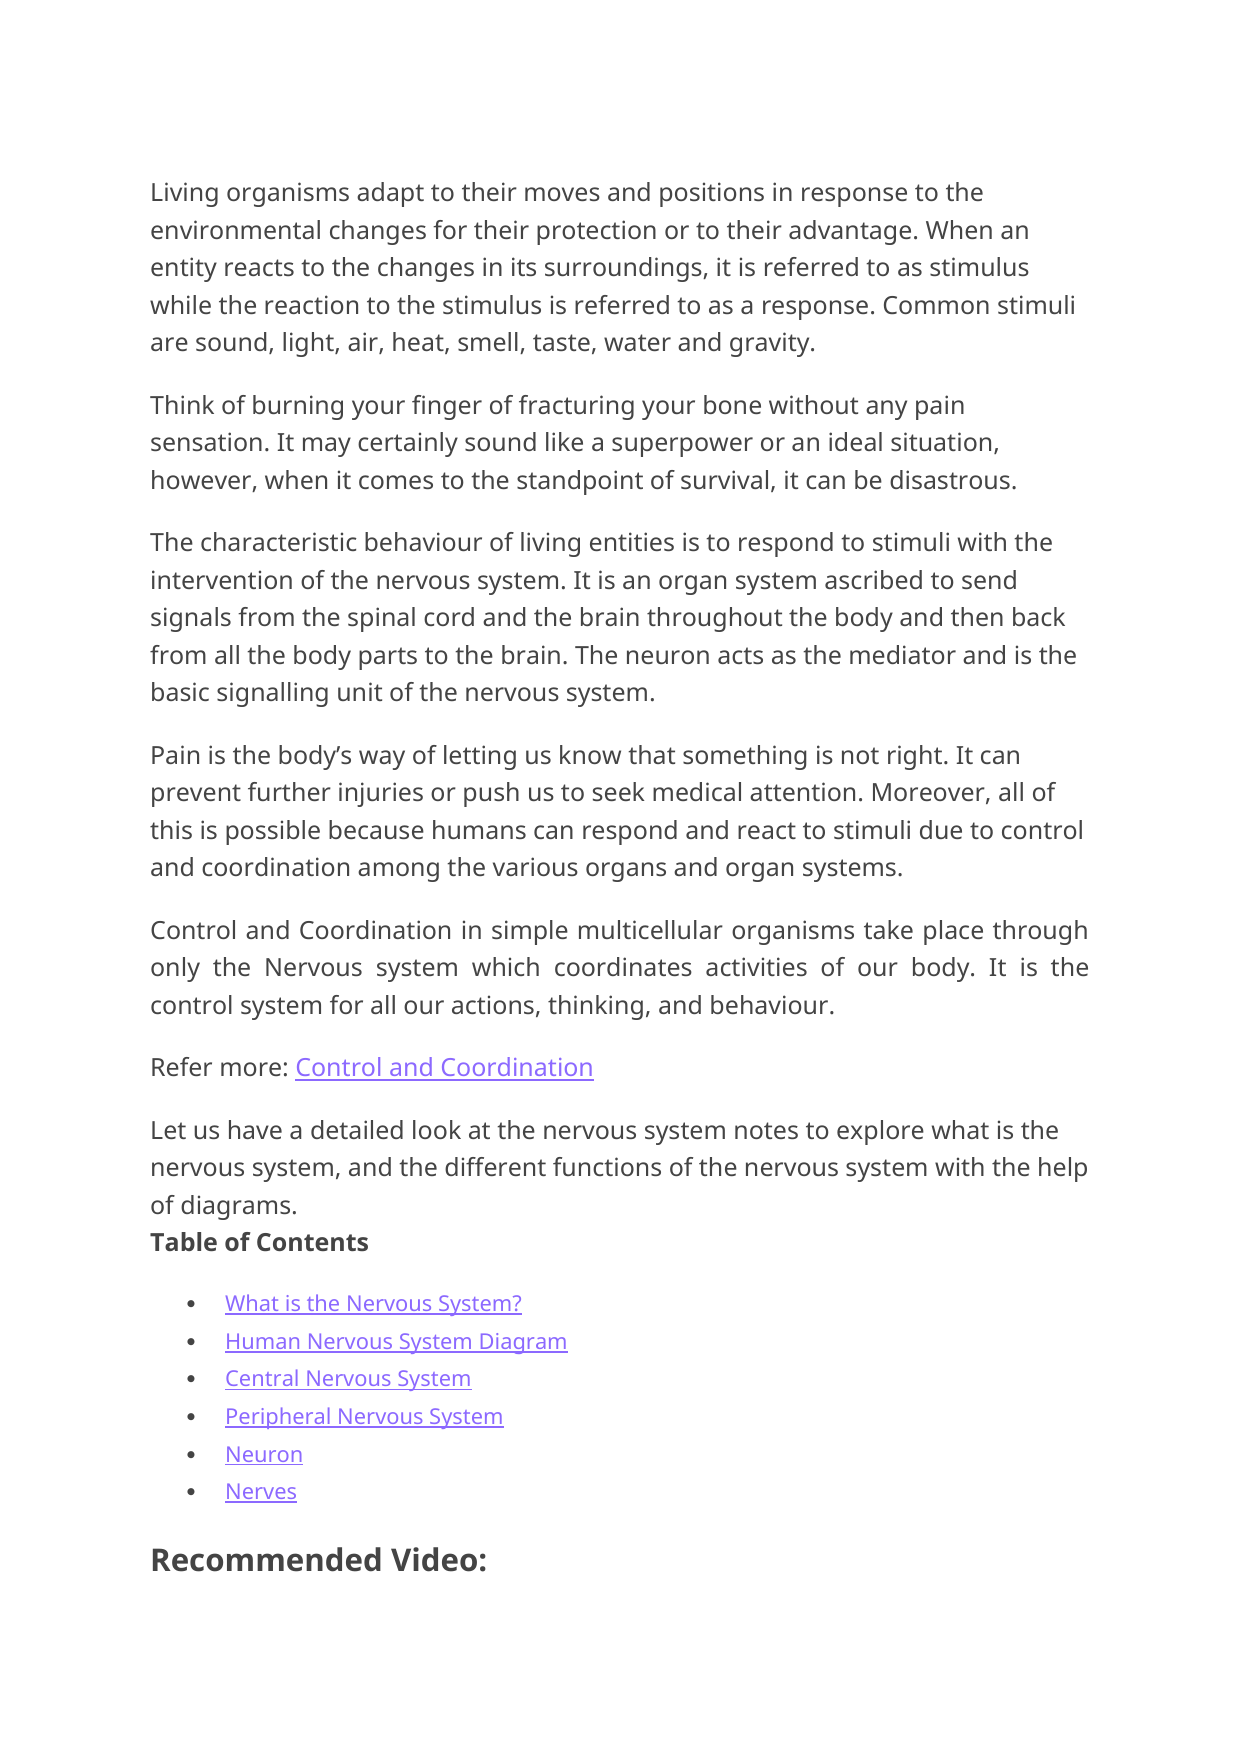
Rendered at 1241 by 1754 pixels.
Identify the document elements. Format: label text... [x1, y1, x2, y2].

list Central Nervous System [187, 1363, 1090, 1393]
list What is the Nervous System? [187, 1288, 1090, 1318]
text The characteristic behaviour of living entities is to respond to stimuli with the intervention of the nervous system. It is an organ system ascribed to send signals from the spinal cord and the brain throughout the body and then back from all the body parts to the brain. The neuron acts as the mediator and is the basic signalling unit of the nervous system. [150, 522, 1090, 709]
text Control and Coordination in simple multicellular organisms take place through only the Nervous system which coordinates activities of our body. It is the control system for all our actions, thinking, and behaviour. [150, 909, 1090, 1022]
text Recommended Video: [150, 1537, 1090, 1581]
text Refer more: Control and Coordination [150, 1047, 1090, 1084]
list Neuron [187, 1439, 1090, 1468]
list Human Nervous System Diagram [187, 1326, 1090, 1356]
text Living organisms adapt to their moves and positions in response to the environmental changes for their protection or to their advantage. When an entity reacts to the changes in its surroundings, it is referred to as stimulus while the reaction to the stimulus is referred to as a response. Common stimuli are sound, light, air, heat, smell, taste, water and gravity. [150, 172, 1090, 359]
text Think of burning your finger of fracturing your bone without any pain sensation. It may certainly sound like a superpower or an ideal situation, however, when it comes to the standpoint of survival, it can be disastrous. [150, 384, 1090, 497]
list Nerves [187, 1476, 1090, 1506]
text Let us have a detailed look at the nervous system notes to explore what is the nervous system, and the different functions of the nervous system with the help of diagrams. Table of Contents [150, 1109, 1090, 1259]
list Peripheral Nervous System [187, 1401, 1090, 1431]
text Pain is the body’s way of letting us know that something is not right. It can prevent further injuries or push us to seek medical attention. Moreover, all of this is possible because humans can respond and react to stimuli due to control and coordination among the various organs and organ systems. [150, 734, 1090, 884]
